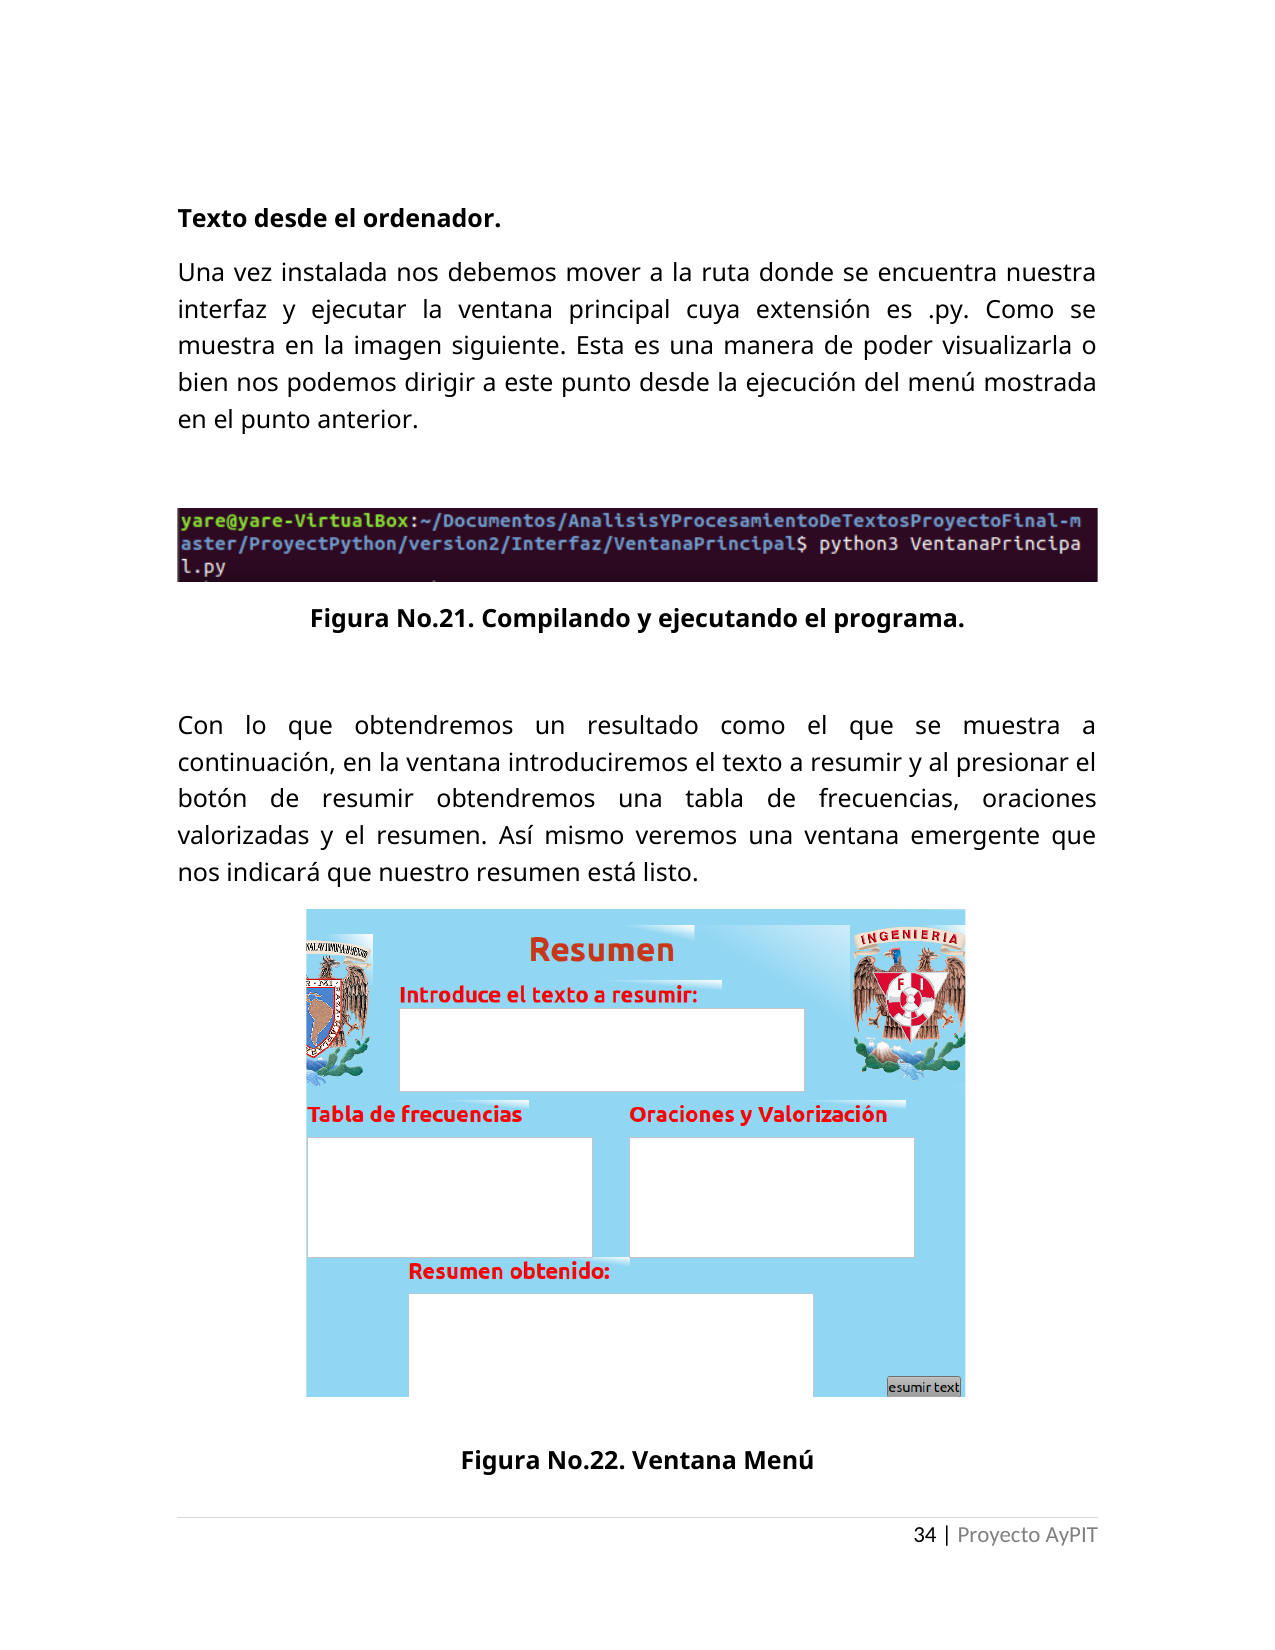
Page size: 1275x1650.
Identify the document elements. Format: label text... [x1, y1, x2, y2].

text Texto desde el ordenador. [177, 201, 1098, 235]
text Con lo que obtendremos un resultado como el que se muestra a continuación, en la ventana introduciremos el texto a resumir y al presionar el botón de resumir obtendremos una tabla de frecuencias, oraciones valorizadas y el resumen. Así mismo veremos una ventana emergente que nos indicará que nuestro resumen está listo. [177, 708, 1098, 889]
picture [177, 508, 1098, 582]
text Una vez instalada nos debemos mover a la ruta donde se encuentra nuestra interfaz y ejecutar la ventana principal cuya extensión es .py. Como se muestra en la imagen siguiente. Esta es una manera de poder visualizarla o bien nos podemos dirigir a este punto desde la ejecución del menú mostrada en el punto anterior. [177, 254, 1098, 436]
picture [306, 909, 966, 1397]
text Figura No.22. Ventana Menú [177, 1442, 1098, 1477]
text Figura No.21. Compilando y ejecutando el programa. [177, 601, 1098, 635]
